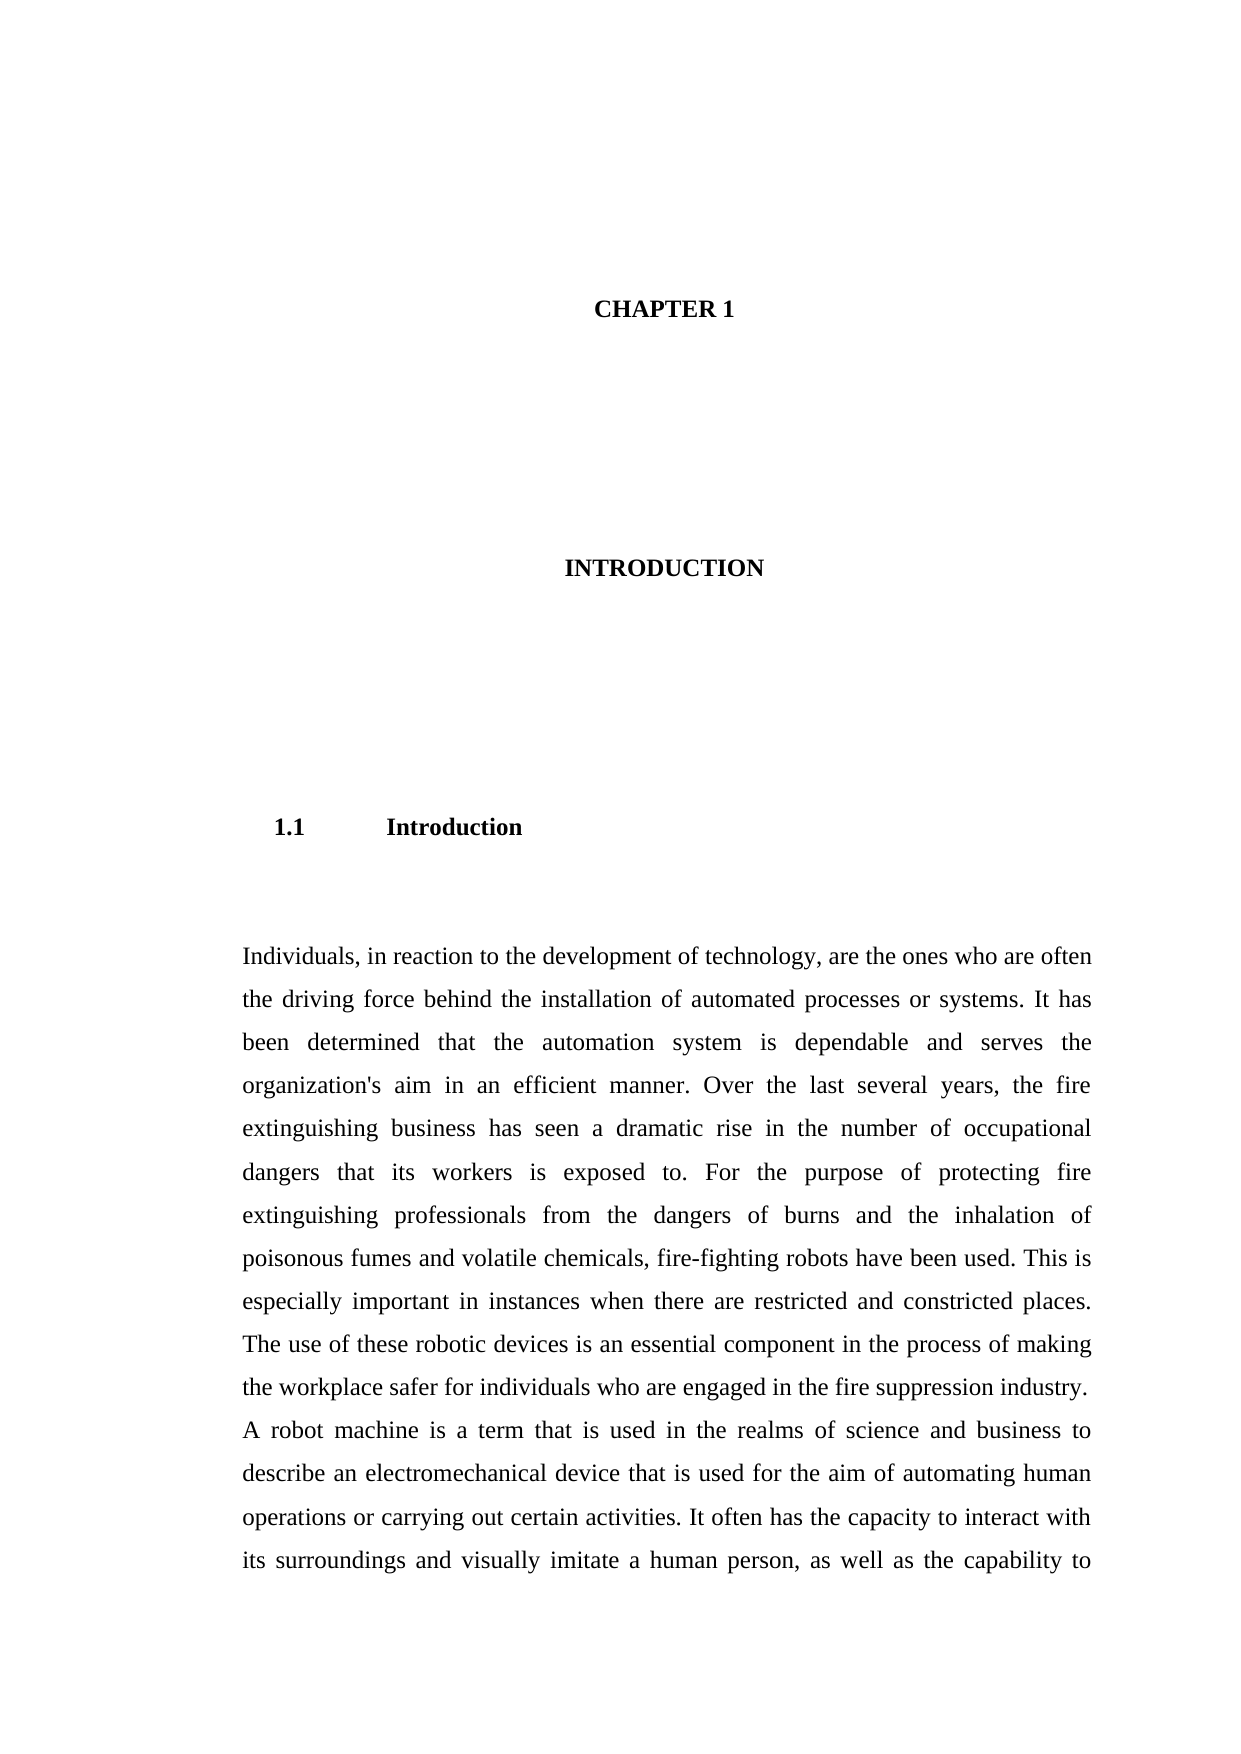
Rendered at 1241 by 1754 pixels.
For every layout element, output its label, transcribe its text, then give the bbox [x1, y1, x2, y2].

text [242, 1415, 1092, 1573]
text 1.1 Introduction [274, 812, 1092, 840]
text Individuals, in reaction to the development of technology, are the ones who are often the driving force behind the installation of automated processes or systems. It has been determined that the automation system is dependable and serves the organization's aim in an efficient manner. Over the last several years, the fire extinguishing business has seen a dramatic rise in the number of occupational dangers that its workers is exposed to. For the purpose of protecting fire extinguishing professionals from the dangers of burns and the inhalation of poisonous fumes and volatile chemicals, fire-fighting robots have been used. This is especially important in instances when there are restricted and constricted places. The use of these robotic devices is an essential component in the process of making the workplace safer for individuals who are engaged in the fire suppression industry. [242, 941, 1092, 1401]
text INTRODUCTION [236, 553, 1092, 582]
text CHAPTER 1 [236, 294, 1092, 323]
